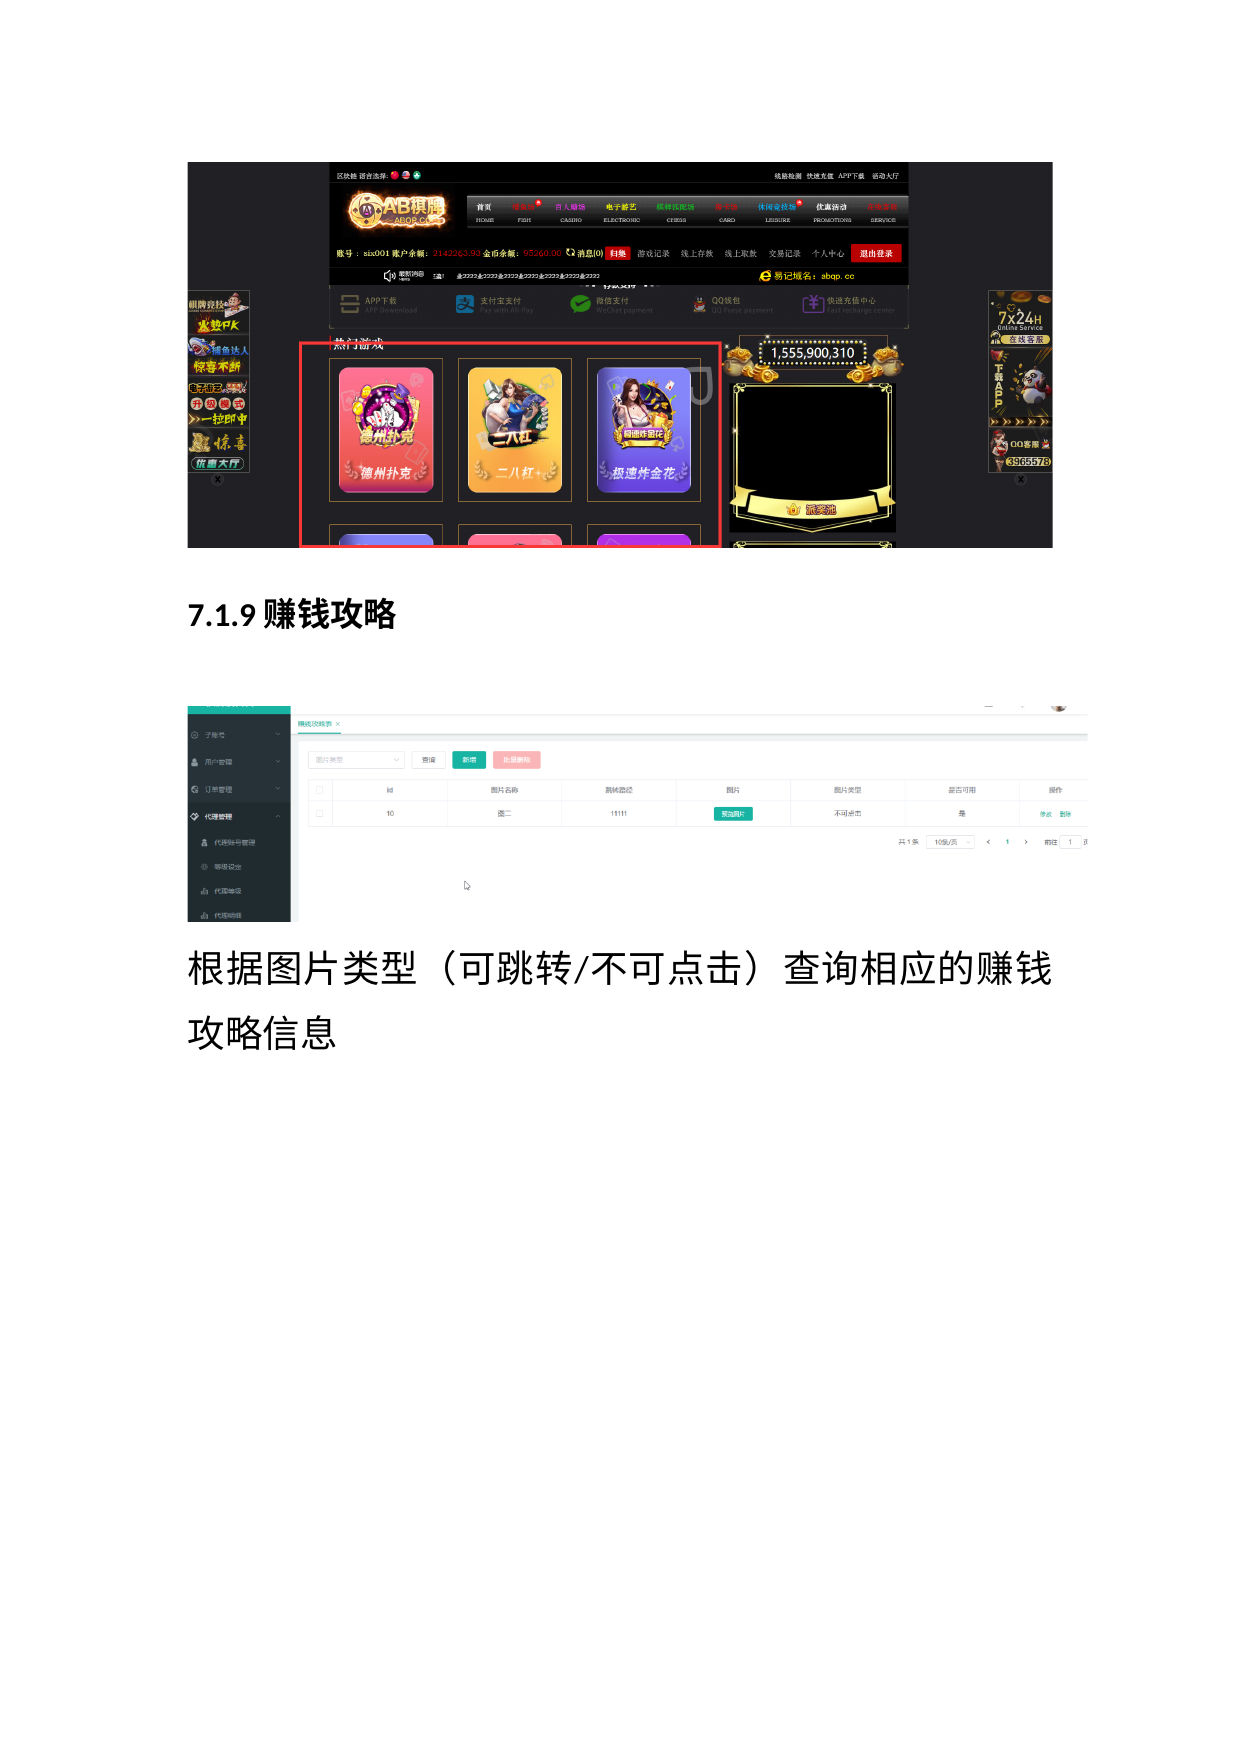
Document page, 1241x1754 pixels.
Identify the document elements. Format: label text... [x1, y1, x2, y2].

picture [187, 162, 1053, 548]
subtitle 7.1.9 赚钱攻略 [187, 579, 1053, 644]
picture [187, 706, 1088, 922]
text 根据图片类型（可跳转/不可点击）查询相应的赚钱攻略信息 [187, 934, 1053, 1064]
